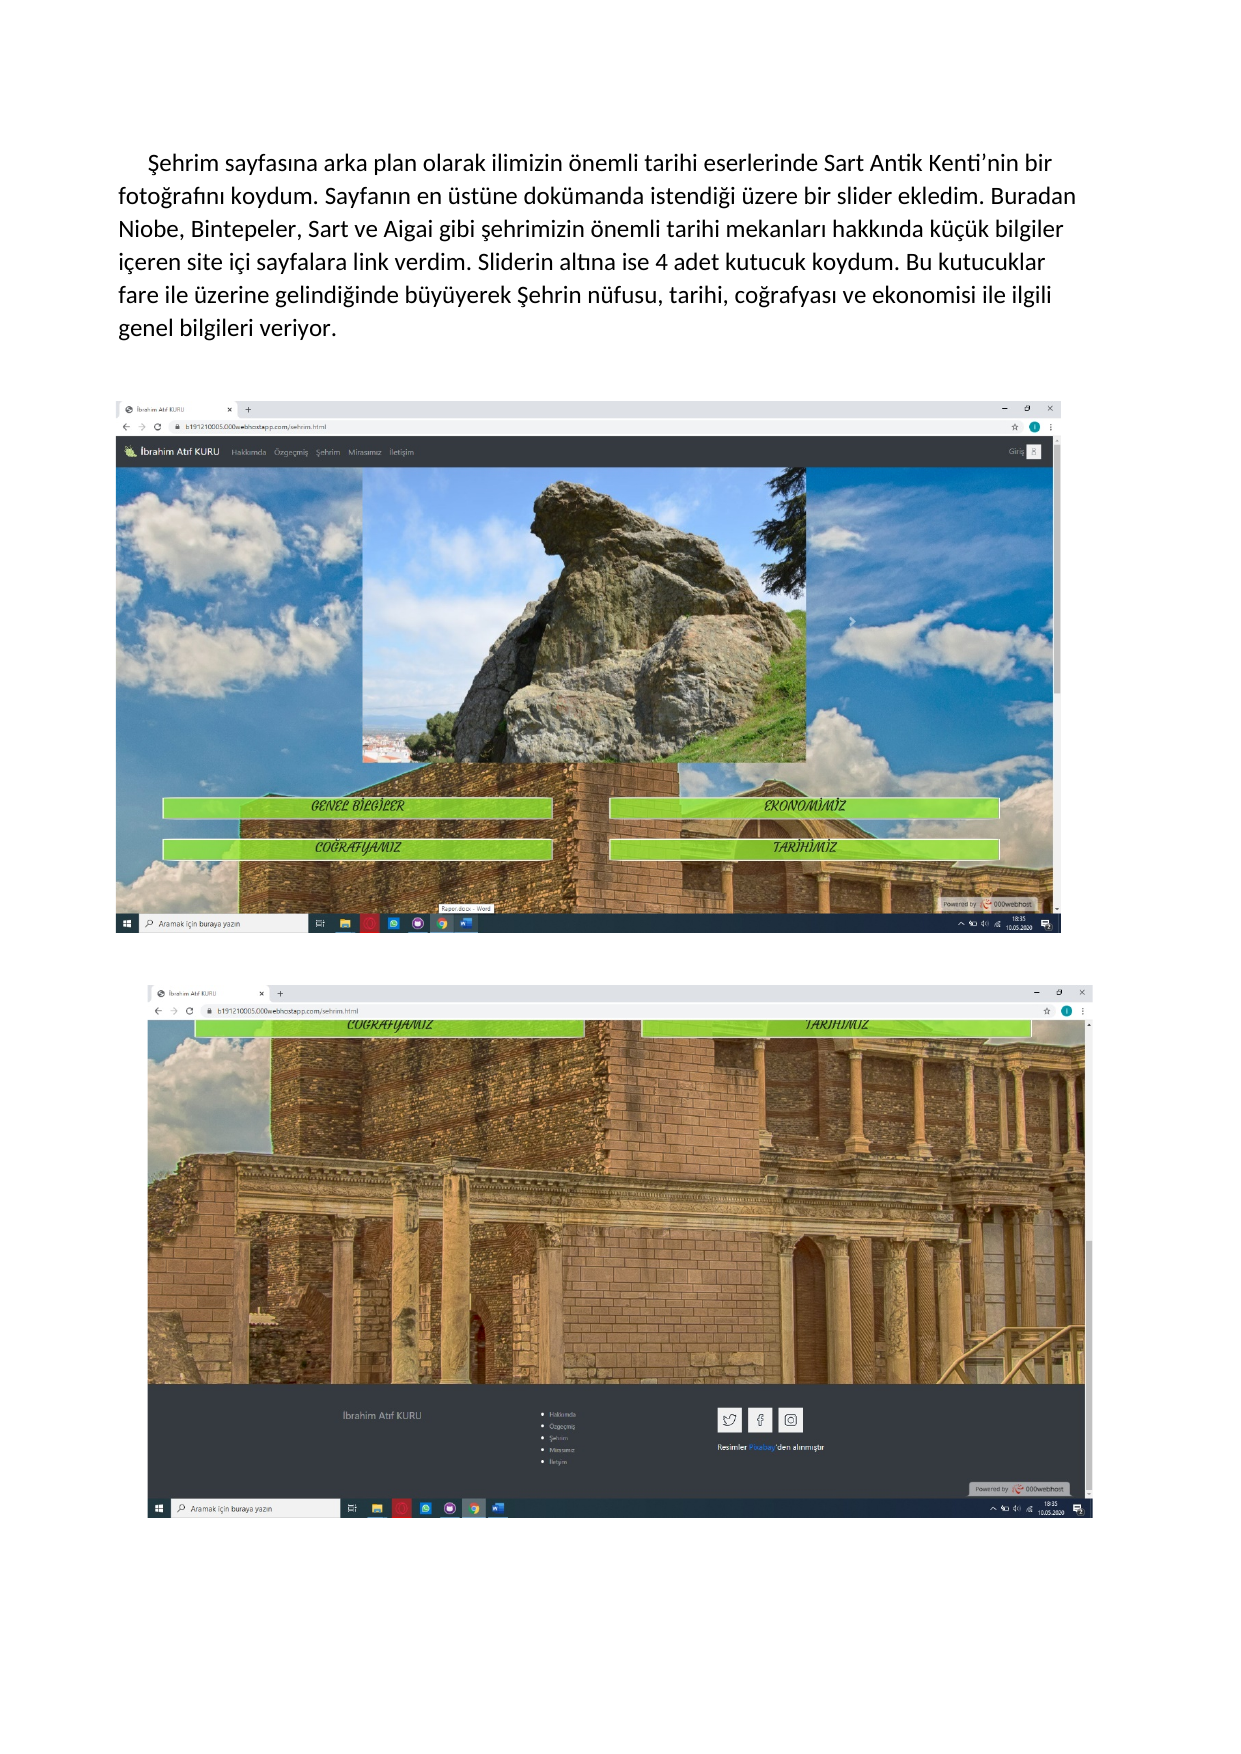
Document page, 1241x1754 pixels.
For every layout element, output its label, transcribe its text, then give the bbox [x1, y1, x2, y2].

picture [115, 401, 1061, 933]
picture [147, 985, 1093, 1518]
text Şehrim sayfasına arka plan olarak ilimizin önemli tarihi eserlerinde Sart Antik Kenti’nin bir fotoğrafını koydum. Sayfanın en üstüne dokümanda istendiği üzere bir slider ekledim. Buradan Niobe, Bintepeler, Sart ve Aigai gibi şehrimizin önemli tarihi mekanları hakkında küçük bilgiler içeren site içi sayfalara link verdim. Sliderin altına ise 4 adet kutucuk koydum. Bu kutucuklar fare ile üzerine gelindiğinde büyüyerek Şehrin nüfusu, tarihi, coğrafyası ve ekonomisi ile ilgili genel bilgileri veriyor. [118, 148, 1093, 343]
